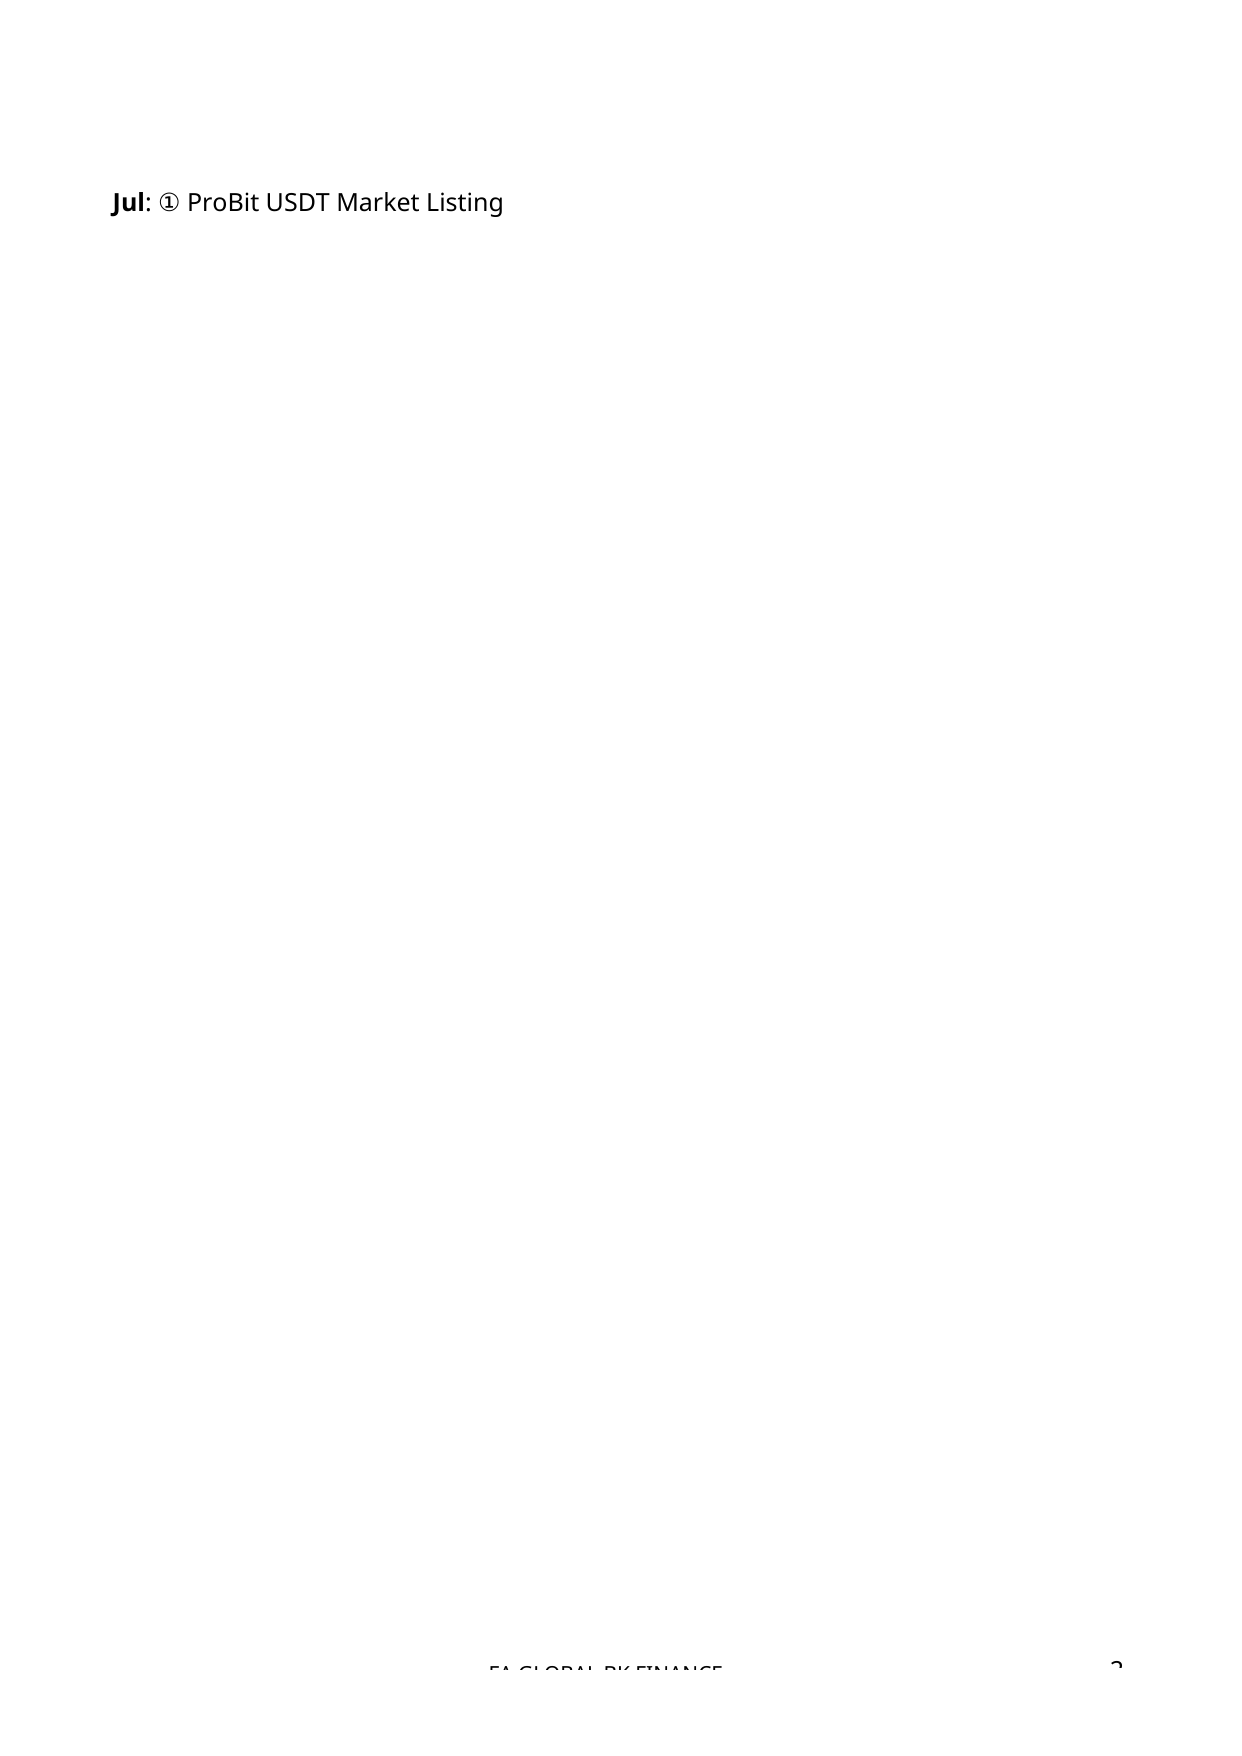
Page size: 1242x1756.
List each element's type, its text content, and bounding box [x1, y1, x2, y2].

text Jul: ① ProBit USDT Market Listing [112, 184, 1162, 218]
